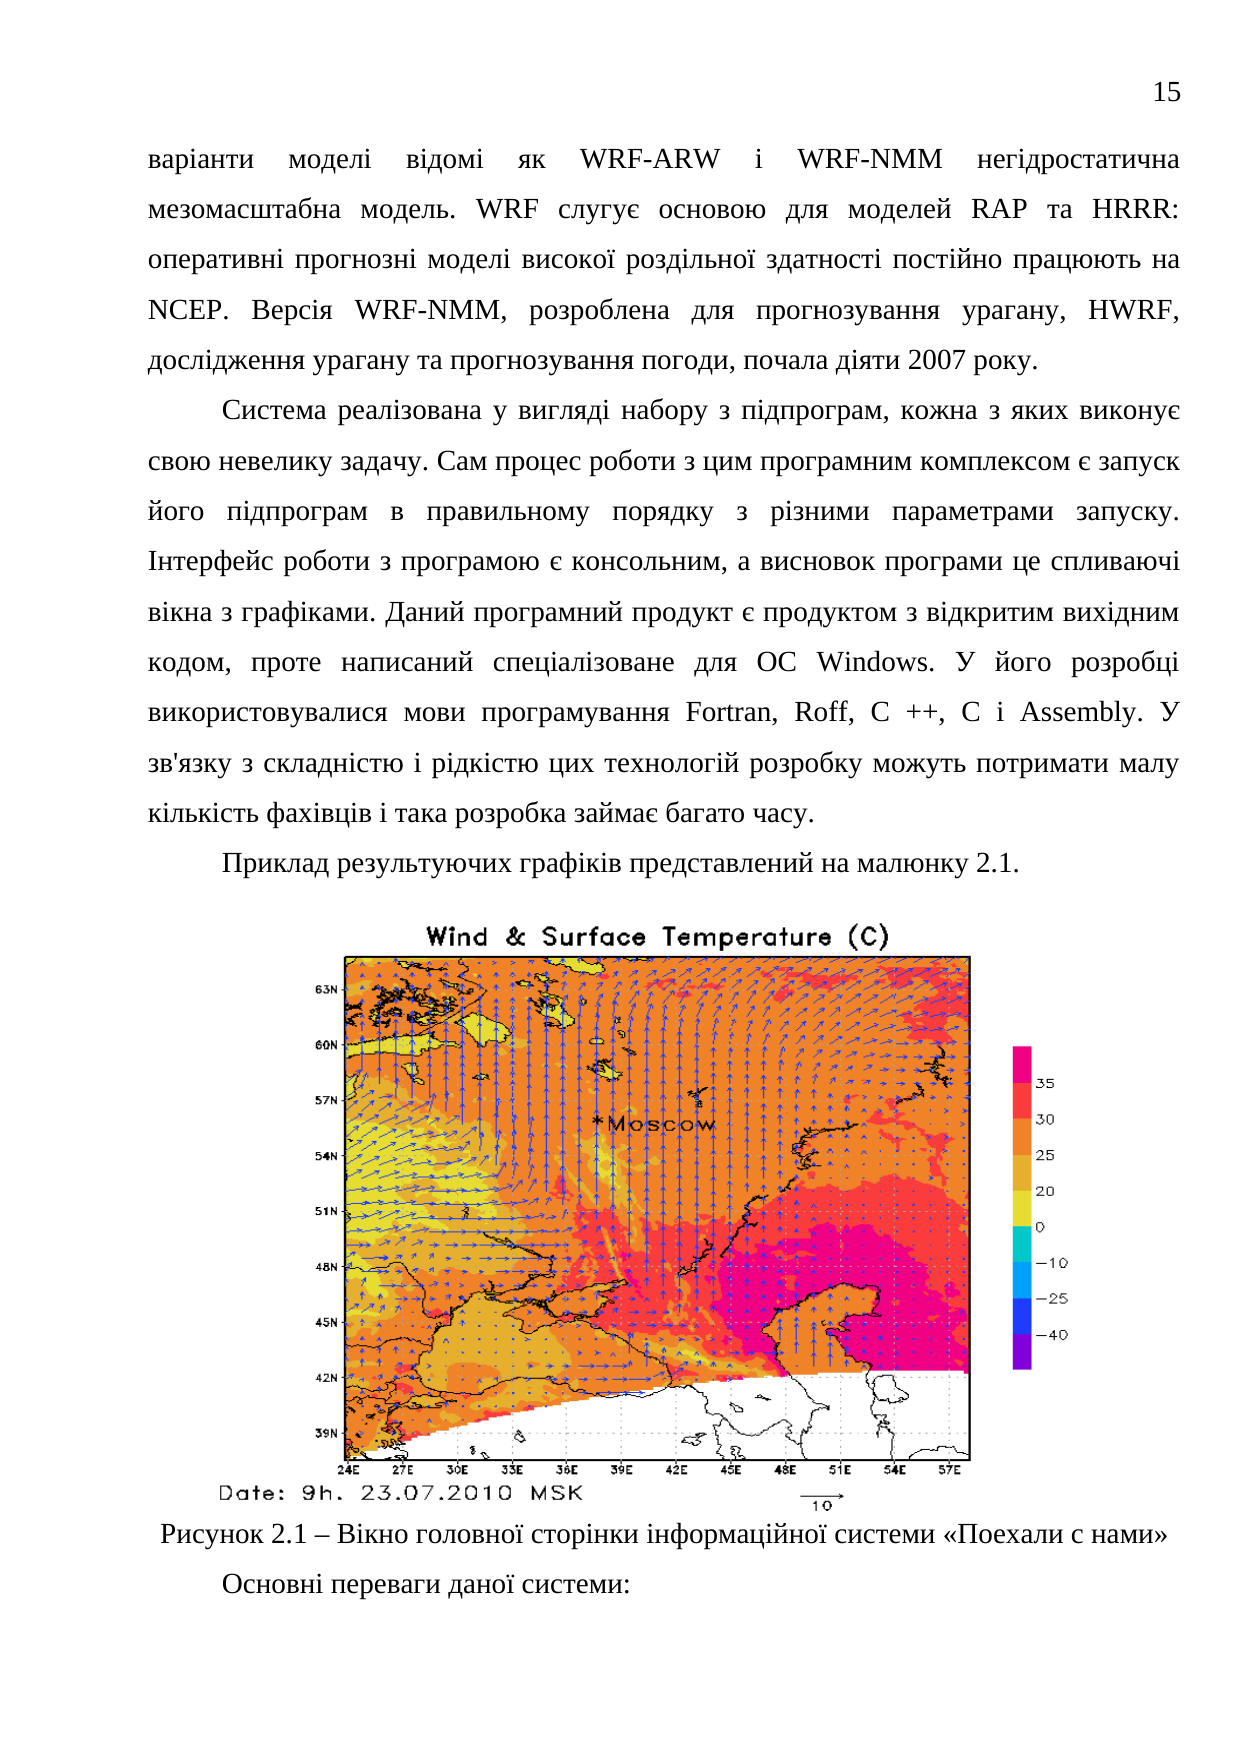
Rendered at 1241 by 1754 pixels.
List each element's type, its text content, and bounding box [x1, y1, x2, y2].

text Приклад результуючих графіків представлений на малюнку 2.1. [148, 845, 1181, 879]
text Основні переваги даної системи: [148, 1566, 1181, 1600]
picture [192, 903, 1125, 1513]
text Система реалізована у вигляді набору з підпрограм, кожна з яких виконує свою невелику задачу. Сам процес роботи з цим програмним комплексом є запуск його підпрограм в правильному порядку з різними параметрами запуску. Інтерфейс роботи з програмою є консольним, а висновок програми це спливаючі вікна з графіками. Даний програмний продукт є продуктом з відкритим вихідним кодом, проте написаний спеціалізоване для ОС Windows. У його розробці використовувалися мови програмування Fortran, Roff, C ++, C і Assembly. У зв'язку з складністю і рідкістю цих технологій розробку можуть потримати малу кількість фахівців і така розробка займає багато часу. [148, 392, 1181, 828]
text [148, 141, 1181, 376]
